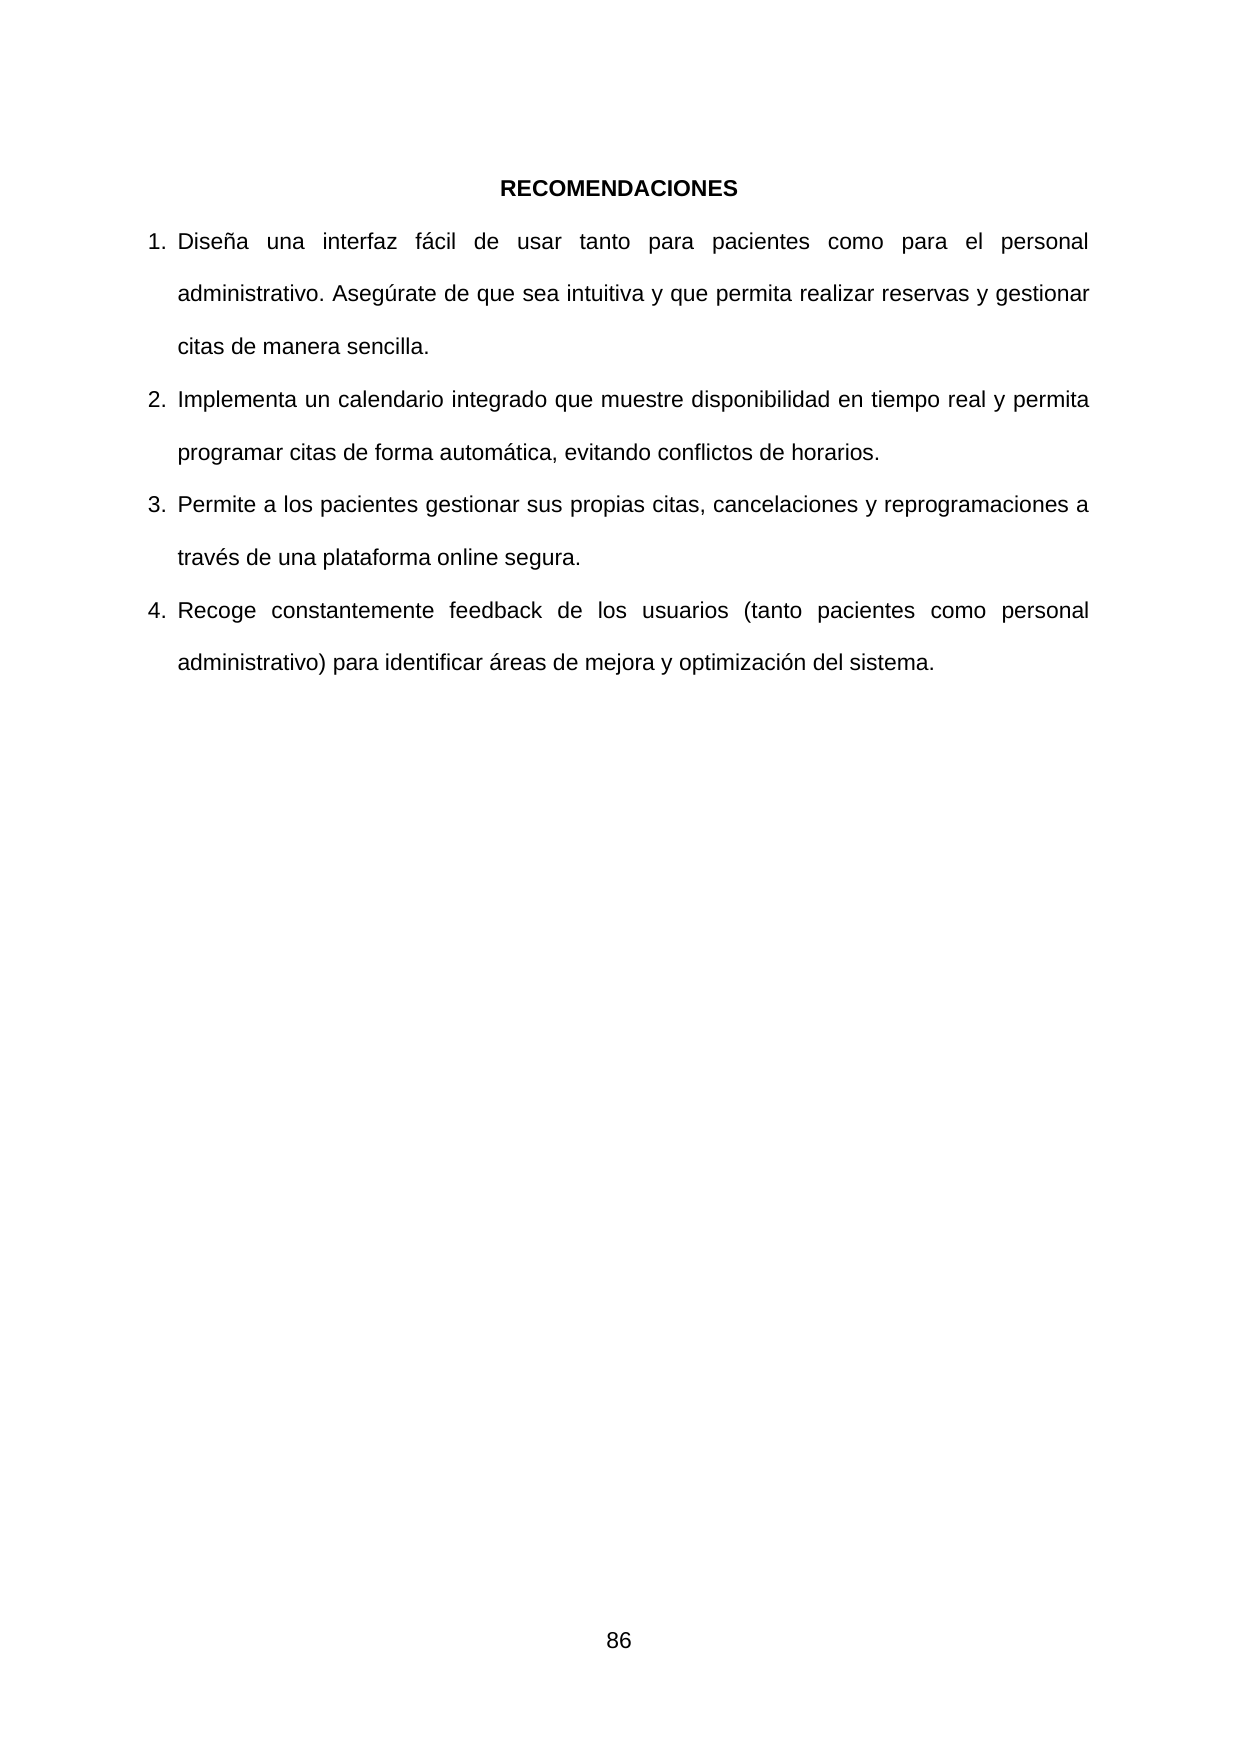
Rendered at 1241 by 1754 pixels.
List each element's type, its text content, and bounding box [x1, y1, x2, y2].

list Implementa un calendario integrado que muestre disponibilidad en tiempo real y permita programar citas de forma automática, evitando conflictos de horarios. [148, 386, 1090, 465]
list Diseña una interfaz fácil de usar tanto para pacientes como para el personal administrativo. Asegúrate de que sea intuitiva y que permita realizar reservas y gestionar citas de manera sencilla. [148, 228, 1090, 359]
subtitle RECOMENDACIONES [148, 175, 1090, 201]
list Permite a los pacientes gestionar sus propias citas, cancelaciones y reprogramaciones a través de una plataforma online segura. [148, 491, 1090, 570]
list Recoge constantemente feedback de los usuarios (tanto pacientes como personal administrativo) para identificar áreas de mejora y optimización del sistema. [148, 597, 1090, 676]
